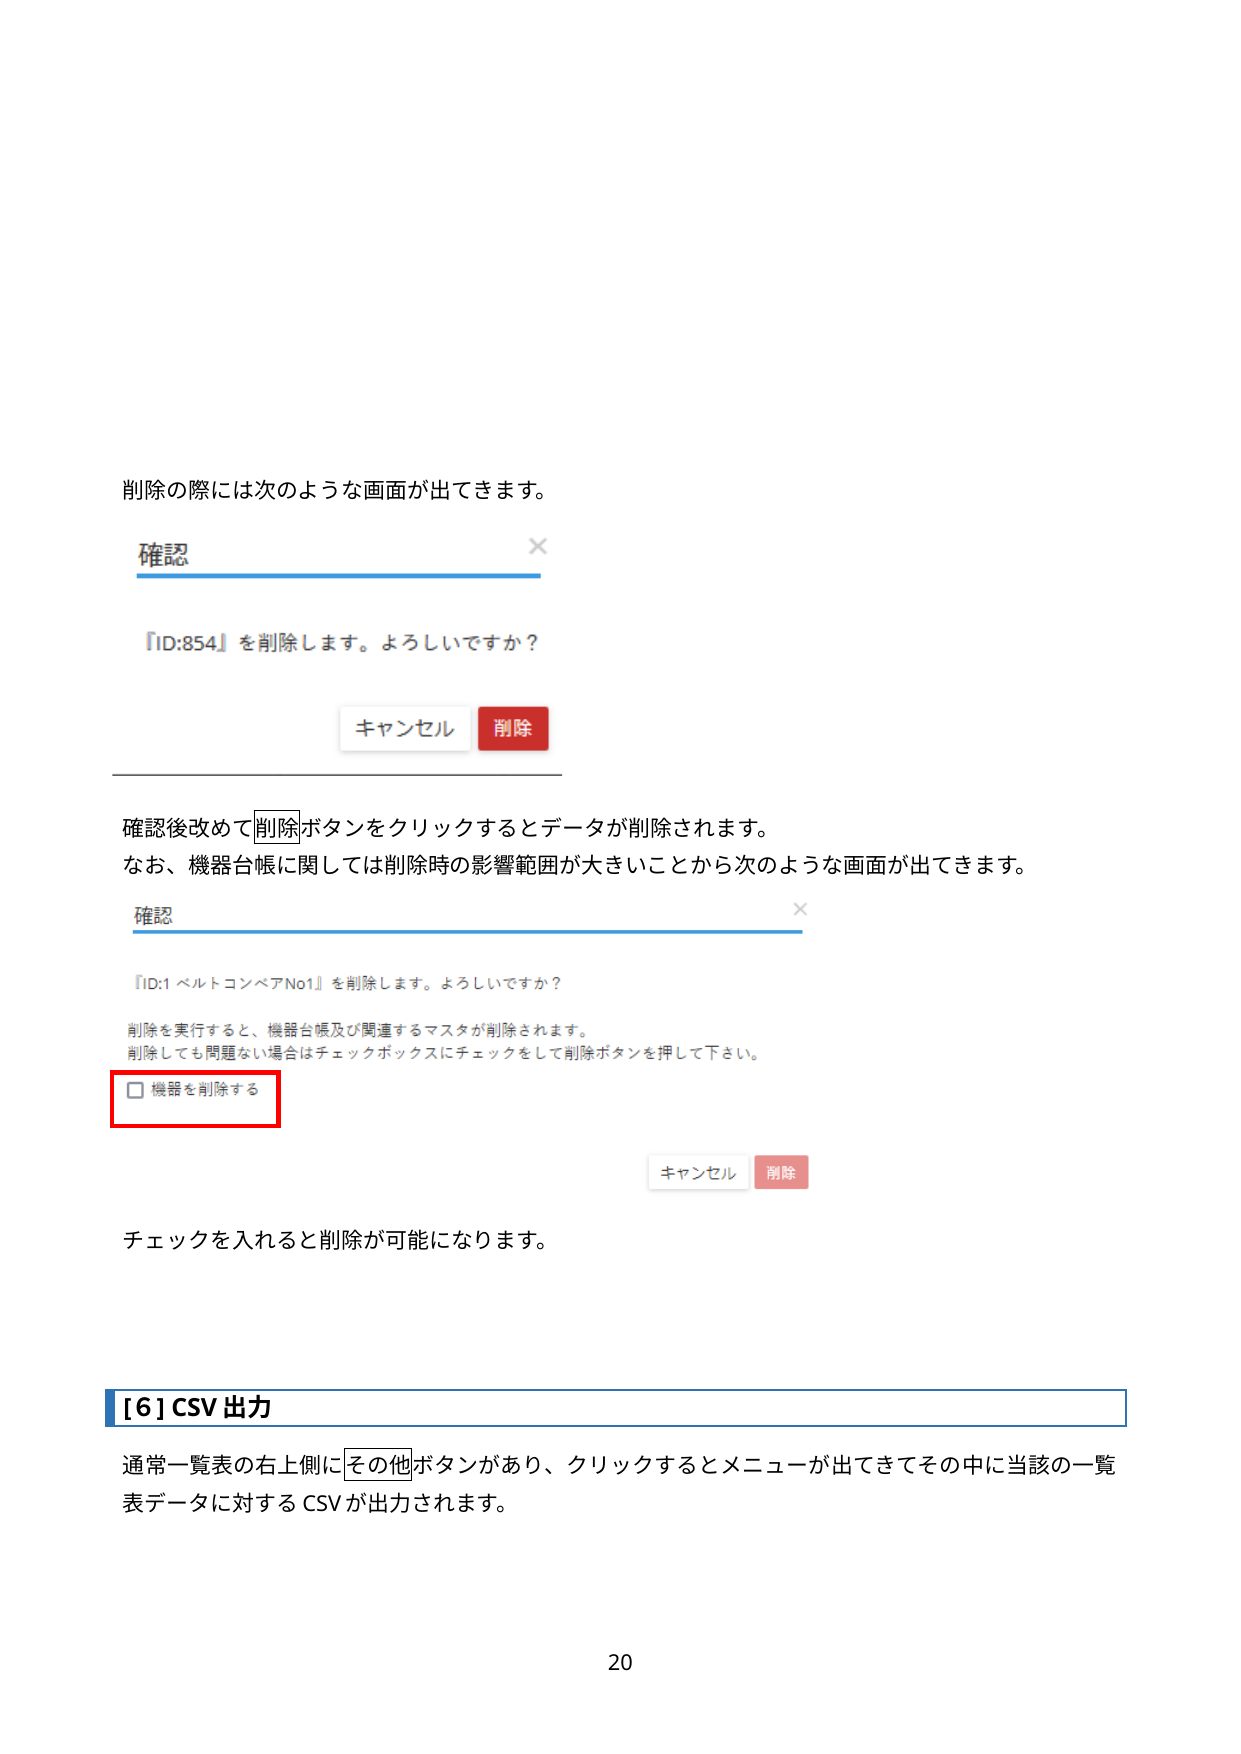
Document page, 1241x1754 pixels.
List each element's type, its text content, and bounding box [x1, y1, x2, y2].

text 削除の際には次のような画面が出てきます。 [123, 471, 1118, 508]
text なお、機器台帳に関しては削除時の影響範囲が大きいことから次のような画面が出てきます。 [123, 846, 1118, 883]
picture [112, 508, 563, 776]
picture [115, 1075, 276, 1124]
subtitle [６] CSV出力 [115, 1391, 1125, 1425]
text 確認後改めて削除ボタンをクリックするとデータが削除されます。 [123, 808, 1118, 846]
picture [115, 882, 823, 1206]
text チェックを入れると削除が可能になります。 [123, 1221, 1118, 1258]
text 通常一覧表の右上側にその他ボタンがあり、クリックするとメニューが出てきてその中に当該の一覧表データに対するCSVが出力されます。 [123, 1446, 1118, 1521]
